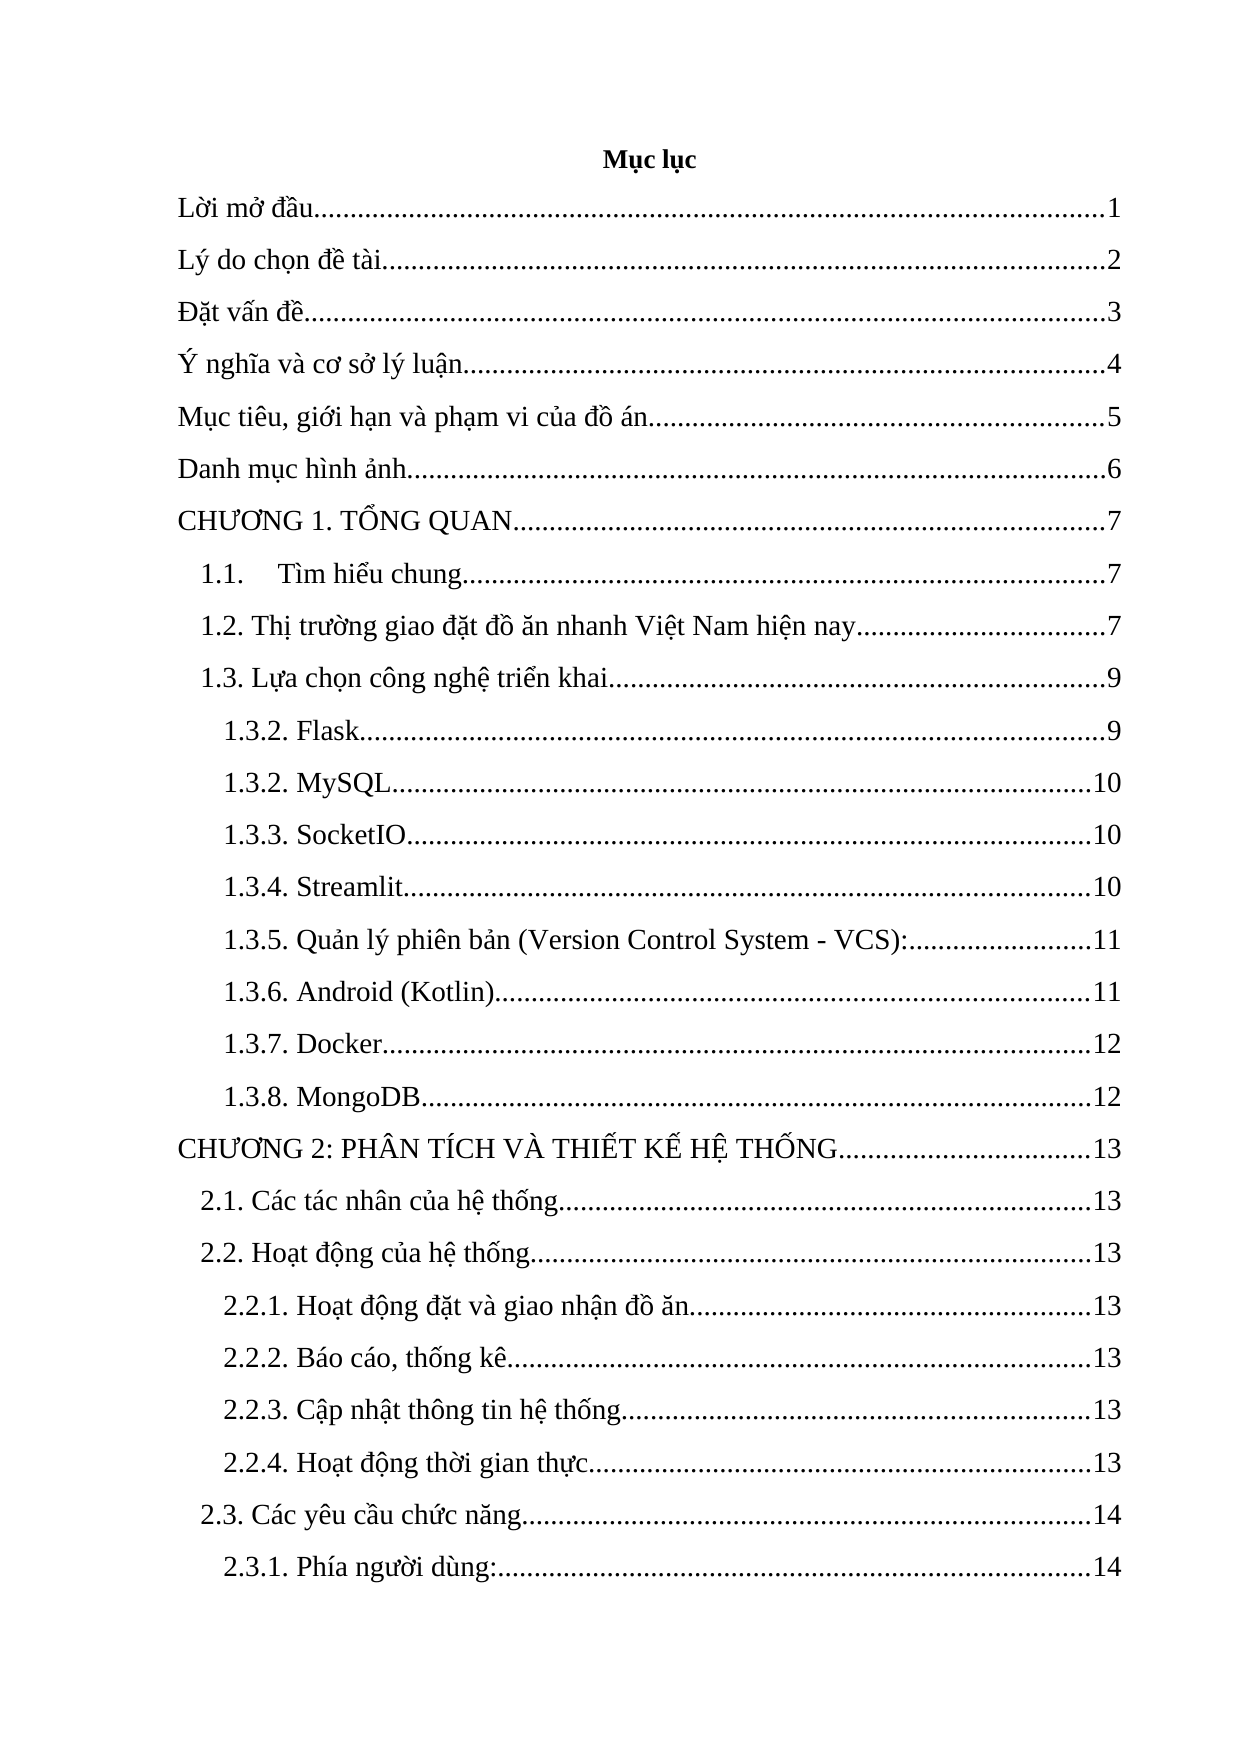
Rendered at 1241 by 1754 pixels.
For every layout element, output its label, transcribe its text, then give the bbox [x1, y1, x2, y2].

text Mục lục [177, 143, 1122, 174]
